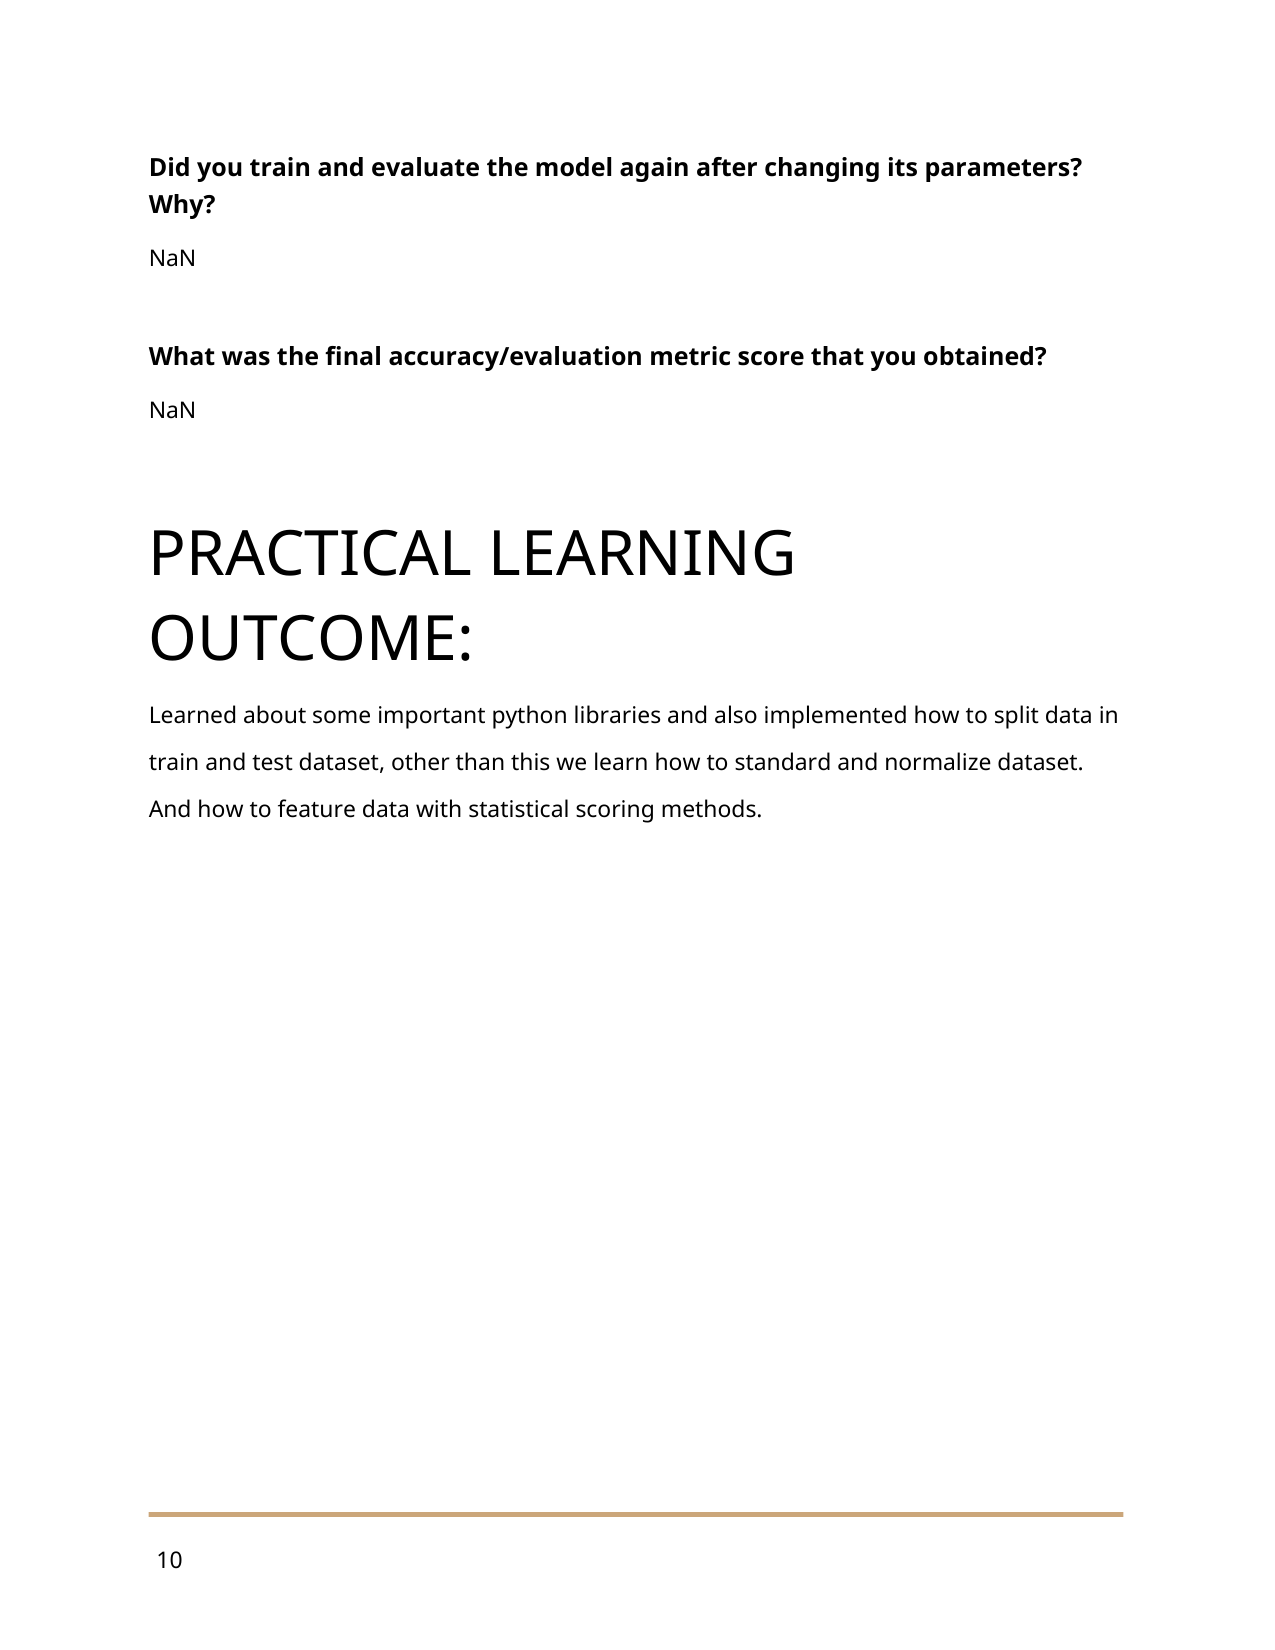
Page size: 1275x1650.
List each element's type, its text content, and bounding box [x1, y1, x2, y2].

picture [148, 1512, 1124, 1517]
subtitle PRACTICAL LEARNING OUTCOME: [148, 508, 1125, 678]
text NaN [148, 393, 1125, 425]
text Learned about some important python libraries and also implemented how to split data in train and test dataset, other than this we learn how to standard and normalize dataset. And how to feature data with statistical scoring methods. [148, 699, 1125, 824]
subtitle What was the final accuracy/evaluation metric score that you obtained? [148, 339, 1125, 373]
subtitle Did you train and evaluate the model again after changing its parameters? Why? [148, 150, 1125, 221]
text NaN [148, 242, 1125, 273]
